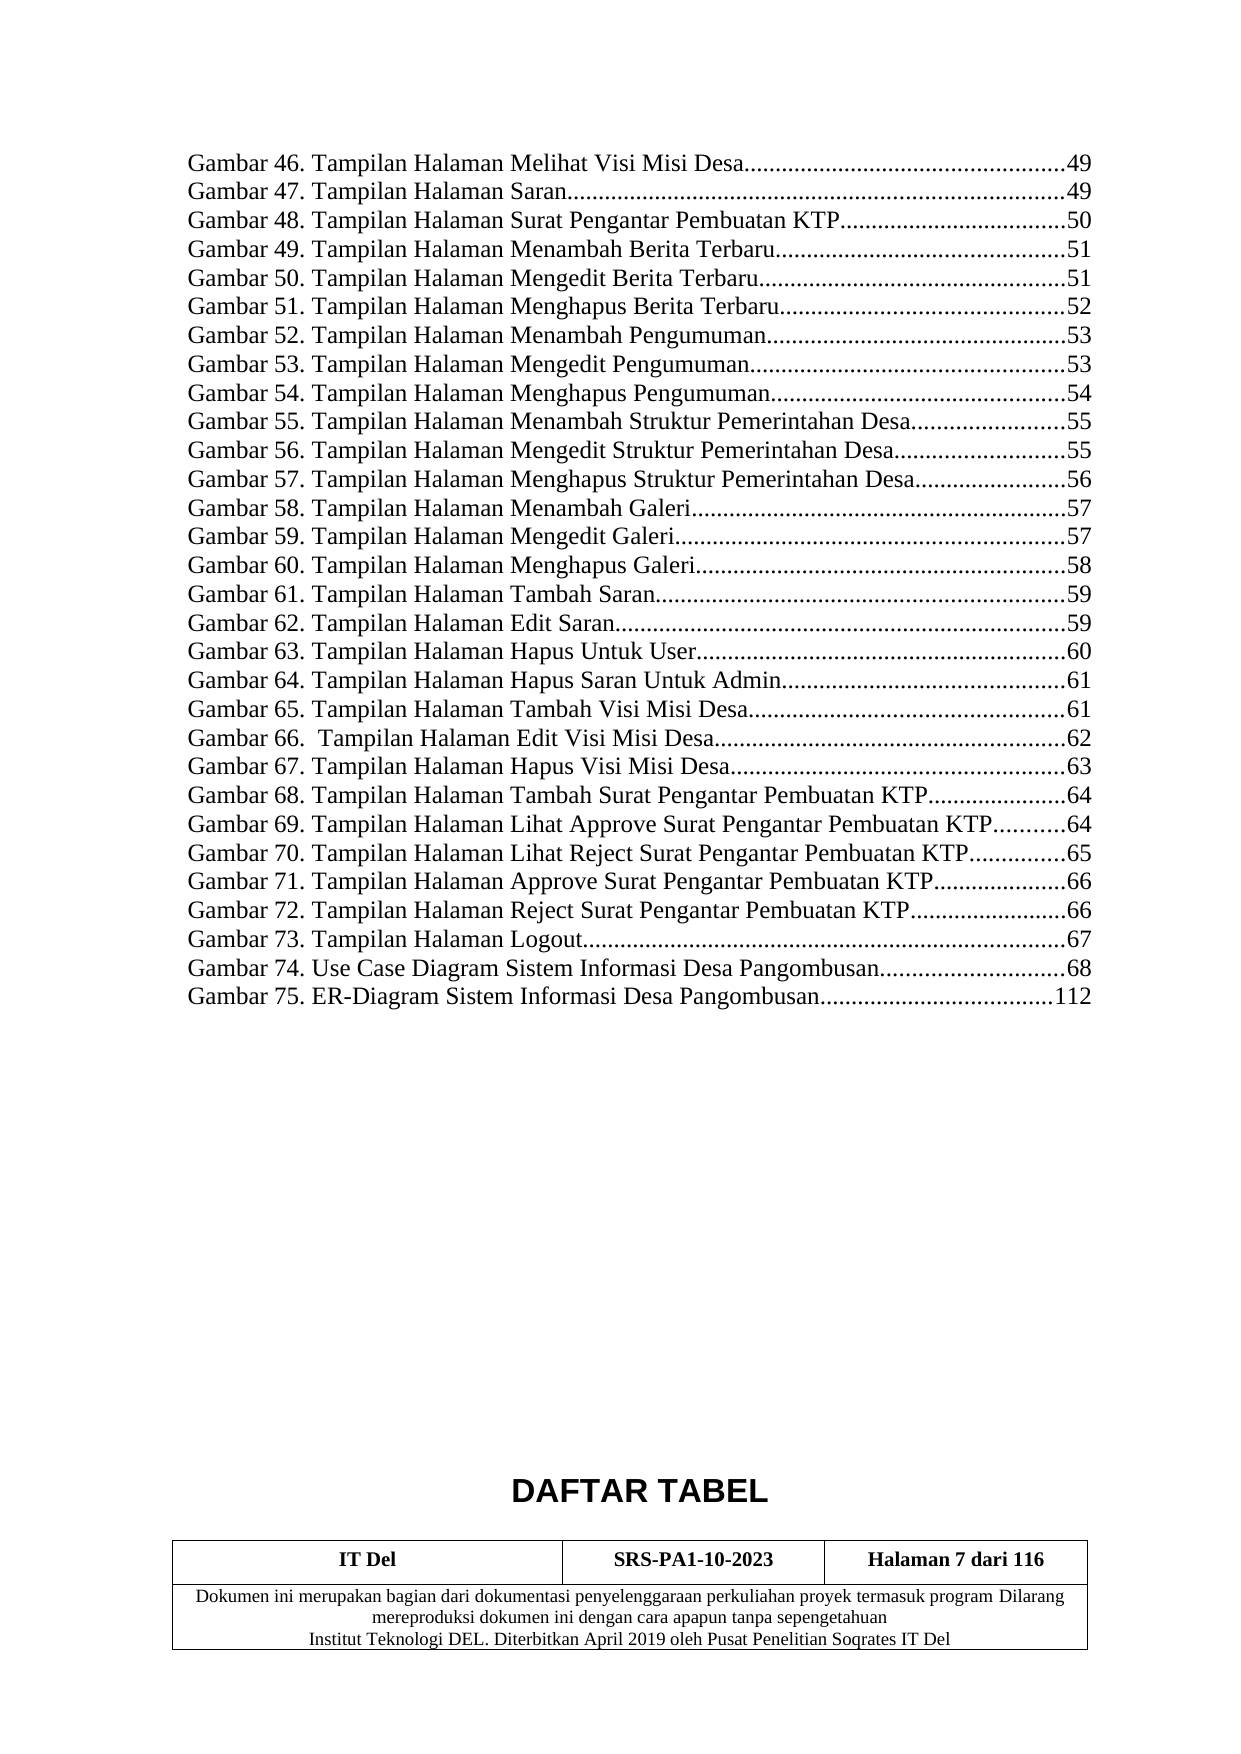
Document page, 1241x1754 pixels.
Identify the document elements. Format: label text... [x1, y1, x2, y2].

text Gambar 72. Tampilan Halaman Reject Surat Pengantar Pembuatan KTP 66 [187, 895, 1092, 924]
text Gambar 73. Tampilan Halaman Logout 67 [187, 924, 1092, 953]
text Gambar 59. Tampilan Halaman Mengedit Galeri 57 [187, 521, 1092, 550]
text Gambar 63. Tampilan Halaman Hapus Untuk User 60 [187, 636, 1092, 665]
text Gambar 65. Tampilan Halaman Tambah Visi Misi Desa 61 [187, 694, 1092, 723]
text Gambar 74. Use Case Diagram Sistem Informasi Desa Pangombusan 68 [187, 953, 1092, 981]
text Gambar 64. Tampilan Halaman Hapus Saran Untuk Admin 61 [187, 665, 1092, 694]
text Gambar 66. Tampilan Halaman Edit Visi Misi Desa 62 [187, 723, 1092, 751]
text Gambar 56. Tampilan Halaman Mengedit Struktur Pemerintahan Desa 55 [187, 435, 1092, 464]
text Gambar 52. Tampilan Halaman Menambah Pengumuman 53 [187, 320, 1092, 349]
text Gambar 67. Tampilan Halaman Hapus Visi Misi Desa 63 [187, 751, 1092, 780]
text Gambar 69. Tampilan Halaman Lihat Approve Surat Pengantar Pembuatan KTP 64 [187, 809, 1092, 838]
text Gambar 60. Tampilan Halaman Menghapus Galeri 58 [187, 550, 1092, 579]
text Gambar 47. Tampilan Halaman Saran 49 [187, 176, 1092, 205]
text DAFTAR TABEL [187, 1471, 1092, 1509]
text Gambar 57. Tampilan Halaman Menghapus Struktur Pemerintahan Desa 56 [187, 464, 1092, 493]
text Gambar 53. Tampilan Halaman Mengedit Pengumuman 53 [187, 349, 1092, 378]
text Gambar 49. Tampilan Halaman Menambah Berita Terbaru 51 [187, 234, 1092, 263]
text Gambar 58. Tampilan Halaman Menambah Galeri 57 [187, 493, 1092, 521]
text Gambar 55. Tampilan Halaman Menambah Struktur Pemerintahan Desa 55 [187, 406, 1092, 435]
text Gambar 48. Tampilan Halaman Surat Pengantar Pembuatan KTP 50 [187, 205, 1092, 234]
text Gambar 61. Tampilan Halaman Tambah Saran 59 [187, 579, 1092, 608]
text Gambar 62. Tampilan Halaman Edit Saran 59 [187, 608, 1092, 636]
text Gambar 51. Tampilan Halaman Menghapus Berita Terbaru 52 [187, 291, 1092, 320]
text Gambar 68. Tampilan Halaman Tambah Surat Pengantar Pembuatan KTP 64 [187, 780, 1092, 809]
text Gambar 71. Tampilan Halaman Approve Surat Pengantar Pembuatan KTP 66 [187, 866, 1092, 895]
text Gambar 46. Tampilan Halaman Melihat Visi Misi Desa 49 [187, 148, 1092, 176]
text Gambar 54. Tampilan Halaman Menghapus Pengumuman 54 [187, 378, 1092, 406]
text Gambar 50. Tampilan Halaman Mengedit Berita Terbaru 51 [187, 263, 1092, 291]
text Gambar 70. Tampilan Halaman Lihat Reject Surat Pengantar Pembuatan KTP 65 [187, 838, 1092, 866]
text Gambar 75. ER-Diagram Sistem Informasi Desa Pangombusan 112 [187, 981, 1092, 1010]
